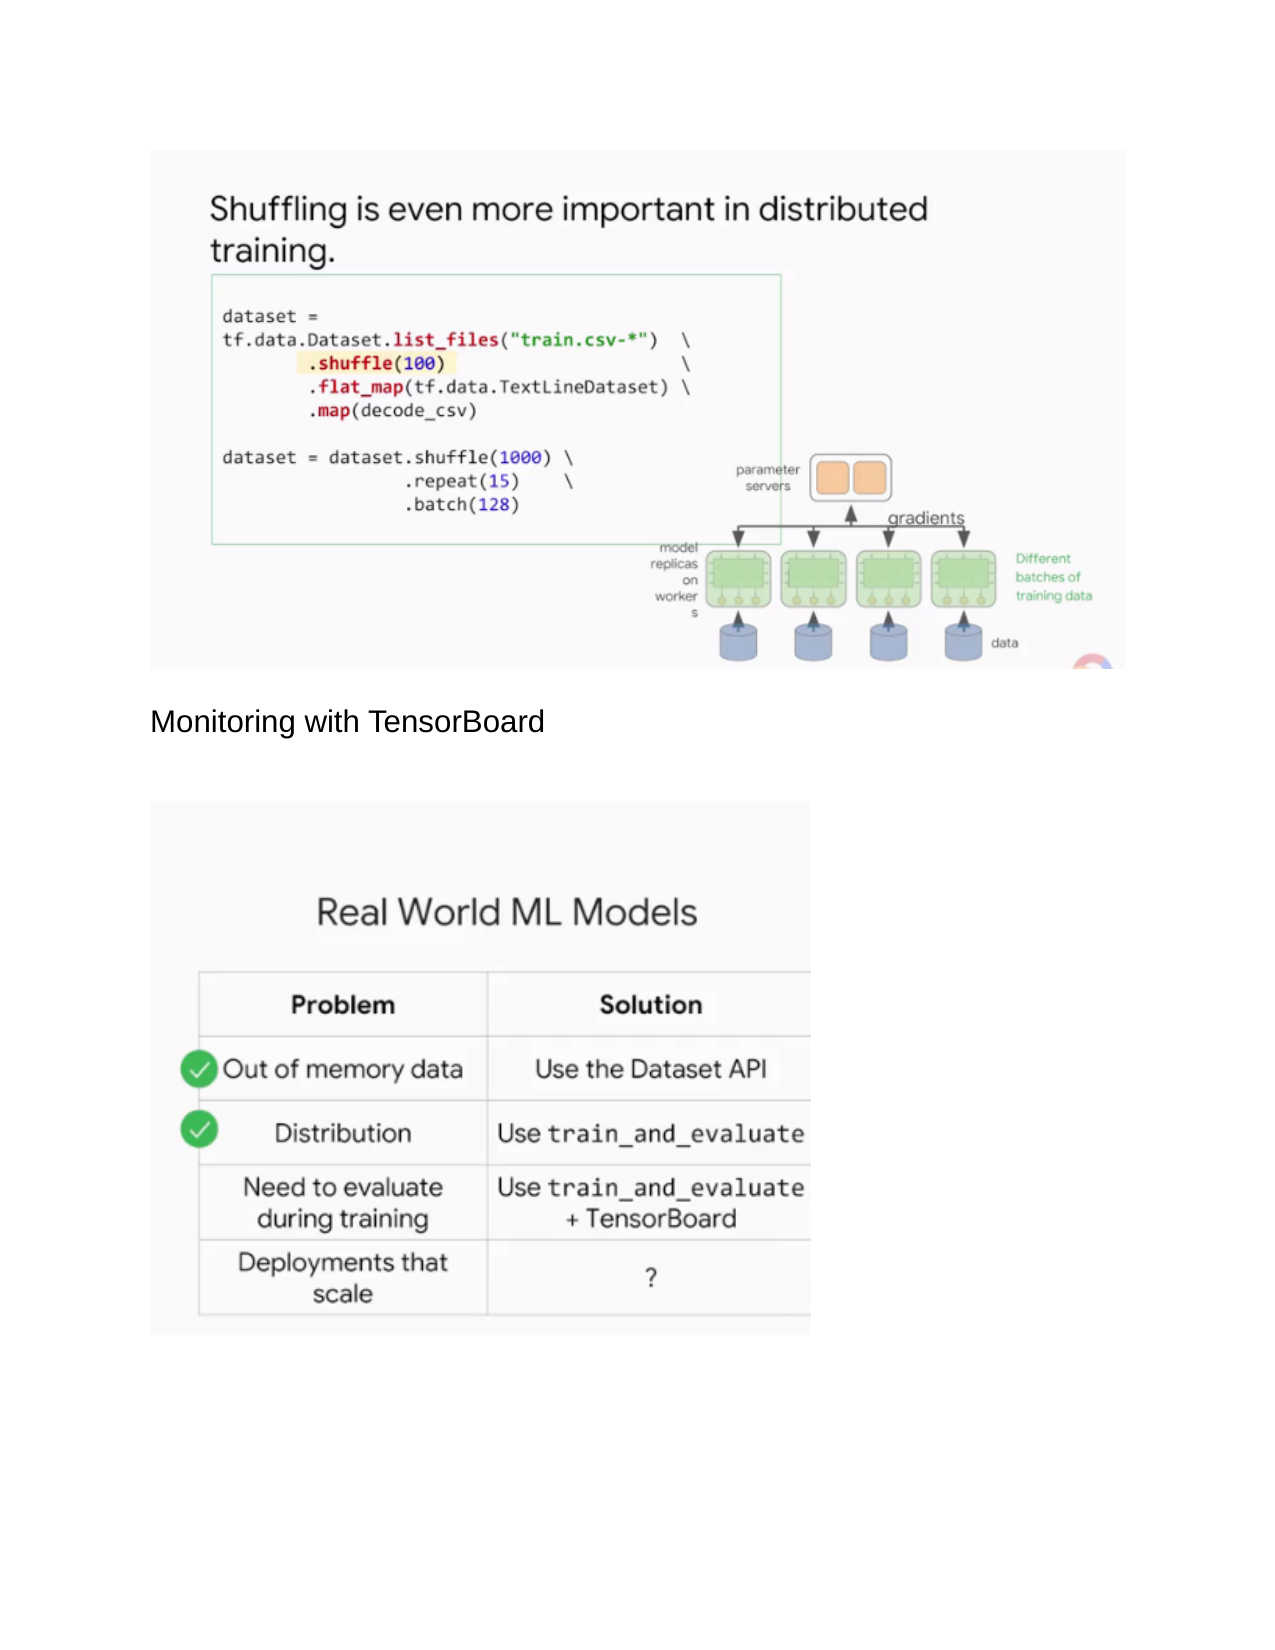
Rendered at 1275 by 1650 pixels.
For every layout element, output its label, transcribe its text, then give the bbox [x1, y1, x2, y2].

picture [150, 150, 1125, 669]
subtitle Monitoring with TensorBoard [150, 702, 1125, 739]
picture [150, 801, 811, 1335]
